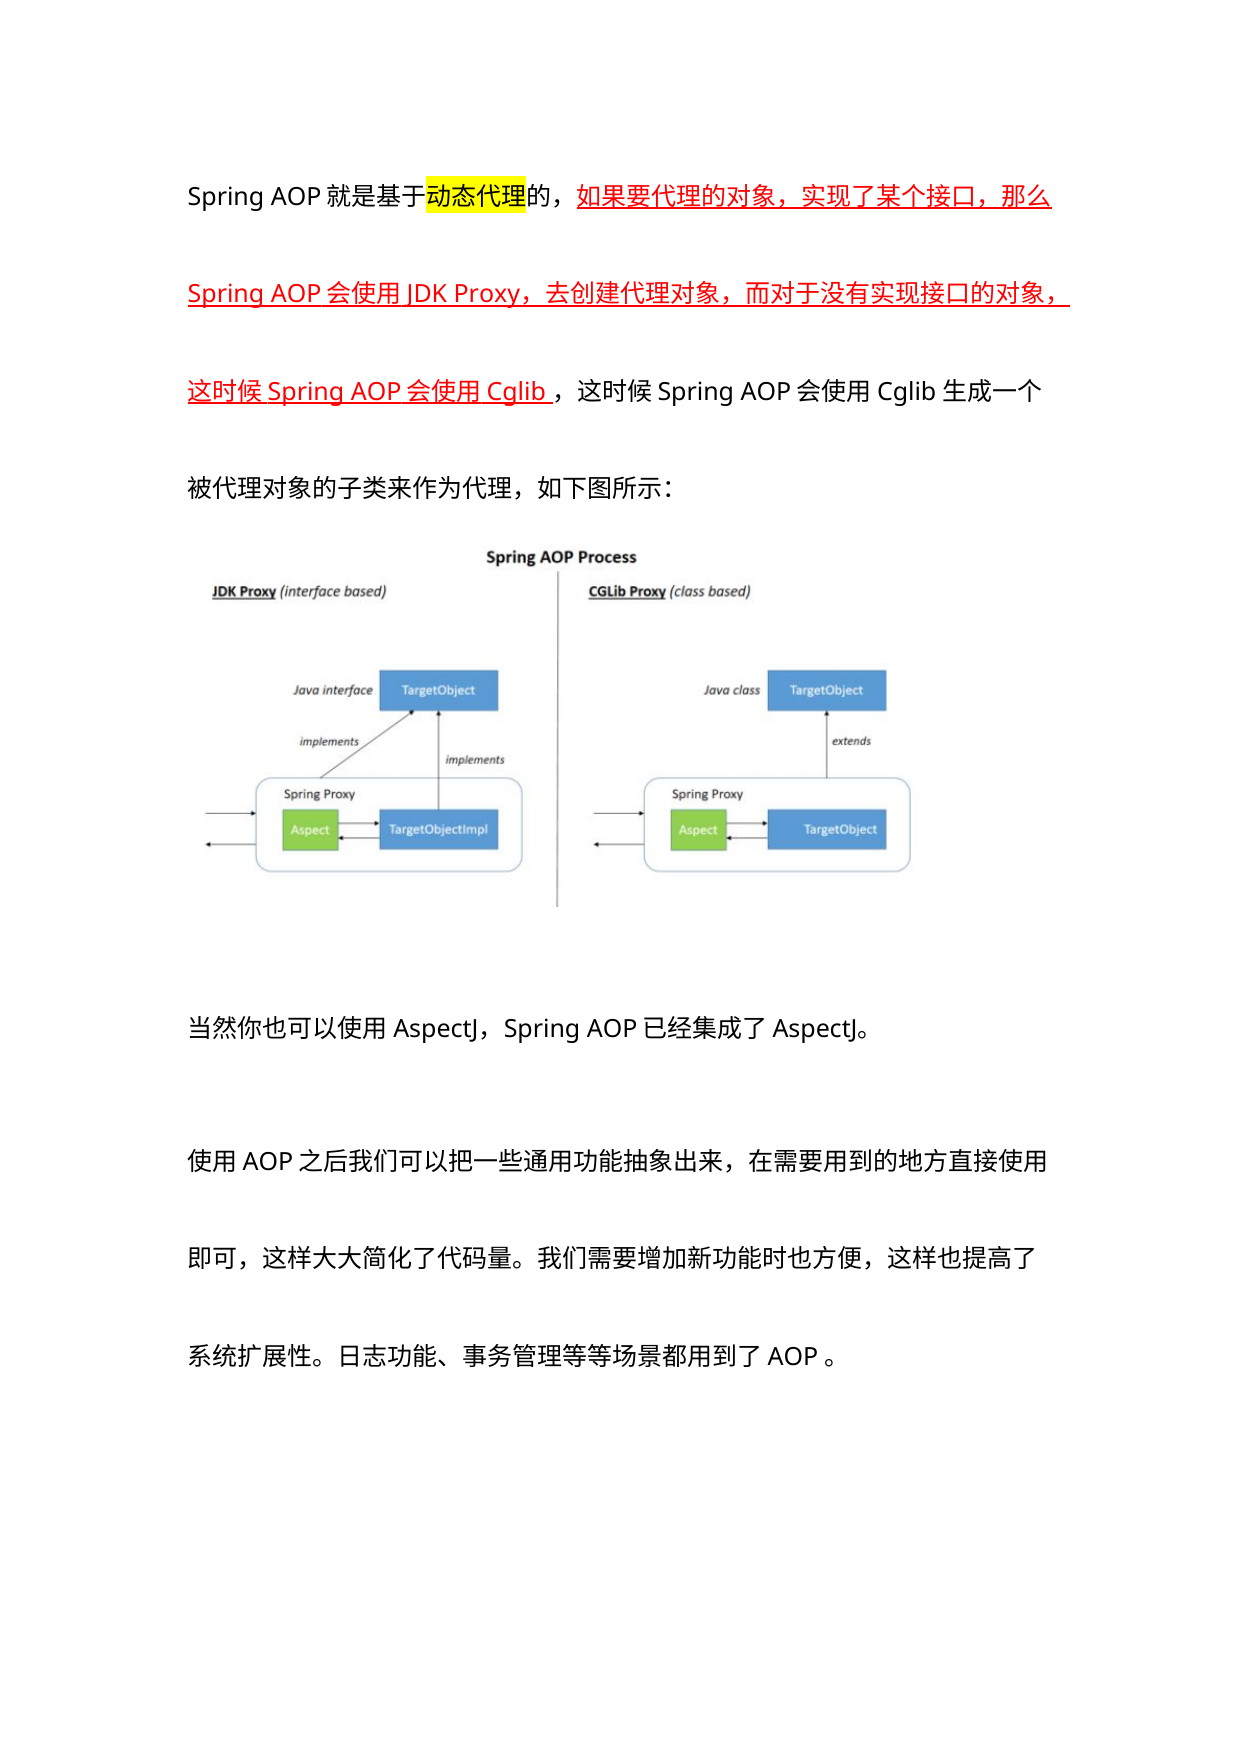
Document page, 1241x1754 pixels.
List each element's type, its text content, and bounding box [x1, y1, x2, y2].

text 使用AOP之后我们可以把一些通用功能抽象出来，在需要用到的地方直接使用即可，这样大大简化了代码量。我们需要增加新功能时也方便，这样也提高了系统扩展性。日志功能、事务管理等等场景都用到了AOP 。 [187, 1127, 1053, 1387]
text Spring AOP就是基于动态代理的，如果要代理的对象，实现了某个接口，那么Spring AOP会使用JDK Proxy，去创建代理对象，而对于没有实现接口的对象，这时候Spring AOP会使用Cglib ，这时候Spring AOP会使用 Cglib 生成一个被代理对象的子类来作为代理，如下图所示： [187, 162, 1053, 305]
text Spring AOP就是基于动态代理的，如果要代理的对象，实现了某个接口，那么Spring AOP会使用JDK Proxy，去创建代理对象，而对于没有实现接口的对象，这时候Spring AOP会使用Cglib ，这时候Spring AOP会使用 Cglib 生成一个被代理对象的子类来作为代理，如下图所示： [187, 306, 1053, 519]
text 当然你也可以使用 AspectJ，Spring AOP已经集成了AspectJ。 [187, 994, 1053, 1059]
picture [187, 537, 938, 907]
